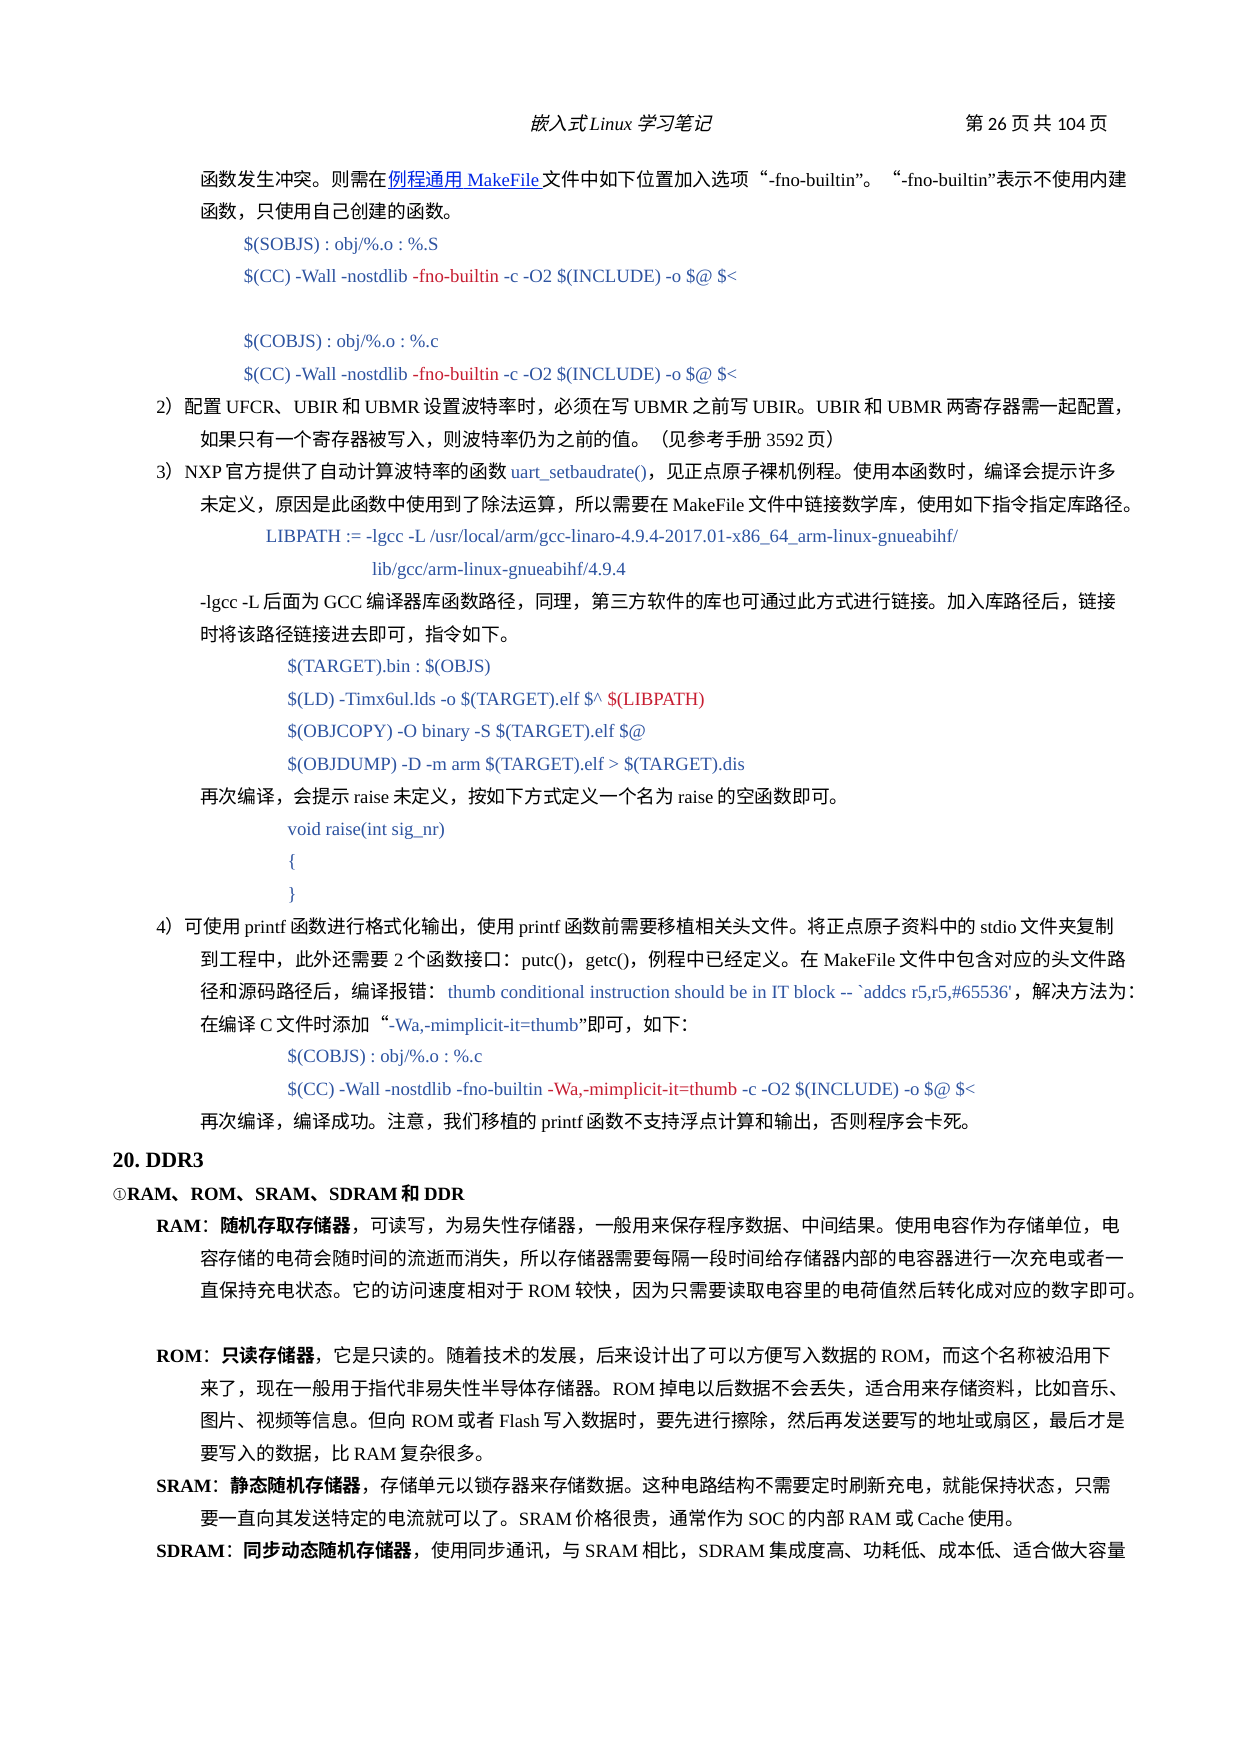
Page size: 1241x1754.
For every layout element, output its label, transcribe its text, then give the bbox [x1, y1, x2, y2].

text 未定义，原因是此函数中使用到了除法运算，所以需要在MakeFile文件中链接数学库，使用如下指令指定库路径。 [156, 487, 1128, 519]
text 到工程中，此外还需要2个函数接口：putc()，getc()，例程中已经定义。在MakeFile文件中包含对应的头文件路径和源码路径后，编译报错：thumb conditional instruction should be in IT block -- `addcs r5,r5,#65536'，解决方法为：在编译C文件时添加“-Wa,-mimplicit-it=thumb”即可，如下： [200, 942, 1128, 1039]
text 时将该路径链接进去即可，指令如下。 [156, 617, 1128, 649]
text lib/gcc/arm-linux-gnueabihf/4.9.4 [353, 552, 1128, 584]
text 来了，现在一般用于指代非易失性半导体存储器。ROM掉电以后数据不会丢失，适合用来存储资料，比如音乐、图片、视频等信息。但向ROM或者Flash写入数据时，要先进行擦除，然后再发送要写的地址或扇区，最后才是要写入的数据，比RAM复杂很多。 [200, 1371, 1128, 1468]
text 再次编译，编译成功。注意，我们移植的printf函数不支持浮点计算和输出，否则程序会卡死。 [200, 1104, 1128, 1137]
text 2）配置UFCR、UBIR和UBMR设置波特率时，必须在写UBMR之前写UBIR。UBIR和UBMR两寄存器需一起配置， [112, 389, 1128, 422]
text 如果只有一个寄存器被写入，则波特率仍为之前的值。（见参考手册3592页） [156, 422, 1128, 454]
text LIBPATH := -lgcc -L /usr/local/arm/gcc-linaro-4.9.4-2017.01-x86_64_arm-linux-gnueabihf/ [222, 519, 1128, 552]
text 函数发生冲突。则需在例程通用MakeFile文件中如下位置加入选项“-fno-builtin”。“-fno-builtin”表示不使用内建函数，只使用自己创建的函数。 [200, 162, 1128, 227]
text $(CC) -Wall -nostdlib -fno-builtin -Wa,-mimplicit-it=thumb -c -O2 $(INCLUDE) -o $@ $< [200, 1072, 1128, 1104]
text $(OBJCOPY) -O binary -S $(TARGET).elf $@ [156, 714, 1128, 747]
text 容存储的电荷会随时间的流逝而消失，所以存储器需要每隔一段时间给存储器内部的电容器进行一次充电或者一直保持充电状态。它的访问速度相对于ROM较快，因为只需要读取电容里的电荷值然后转化成对应的数字即可。 [200, 1241, 1128, 1338]
text $(SOBJS) : obj/%.o : %.S [244, 227, 1128, 259]
text 再次编译，会提示raise未定义，按如下方式定义一个名为raise的空函数即可。 [112, 779, 1128, 812]
text { [244, 844, 1128, 877]
text ①RAM、ROM、SRAM、SDRAM和DDR [112, 1176, 1128, 1208]
text void raise(int sig_nr) [112, 812, 1128, 844]
text $(COBJS) : obj/%.o : %.c [200, 1039, 1128, 1072]
text SDRAM：同步动态随机存储器，使用同步通讯，与SRAM相比，SDRAM 集成度高、功耗低、成本低、适合做大容量 [156, 1533, 1128, 1566]
text } [244, 877, 1128, 909]
text 4）可使用printf函数进行格式化输出，使用printf函数前需要移植相关头文件。将正点原子资料中的stdio文件夹复制 [156, 909, 1128, 942]
text 3）NXP官方提供了自动计算波特率的函数uart_setbaudrate()，见正点原子裸机例程。使用本函数时，编译会提示许多 [156, 454, 1128, 487]
text $(COBJS) : obj/%.o : %.c [244, 324, 1128, 357]
text SRAM：静态随机存储器，存储单元以锁存器来存储数据。这种电路结构不需要定时刷新充电，就能保持状态，只需 [156, 1468, 1128, 1501]
text $(LD) -Timx6ul.lds -o $(TARGET).elf $^ $(LIBPATH) [156, 682, 1128, 714]
text -lgcc -L后面为GCC编译器库函数路径，同理，第三方软件的库也可通过此方式进行链接。加入库路径后，链接 [112, 584, 1128, 617]
text $(OBJDUMP) -D -m arm $(TARGET).elf > $(TARGET).dis [156, 747, 1128, 779]
list DDR3 [112, 1143, 1128, 1176]
text $(CC) -Wall -nostdlib -fno-builtin -c -O2 $(INCLUDE) -o $@ $< [244, 259, 1128, 292]
text $(CC) -Wall -nostdlib -fno-builtin -c -O2 $(INCLUDE) -o $@ $< [244, 357, 1128, 389]
text $(TARGET).bin : $(OBJS) [156, 649, 1128, 682]
text RAM：随机存取存储器，可读写，为易失性存储器，一般用来保存程序数据、中间结果。使用电容作为存储单位，电 [156, 1208, 1128, 1241]
text 要一直向其发送特定的电流就可以了。SRAM价格很贵，通常作为SOC的内部RAM或Cache使用。 [156, 1501, 1128, 1533]
text ROM：只读存储器，它是只读的。随着技术的发展，后来设计出了可以方便写入数据的ROM，而这个名称被沿用下 [156, 1338, 1128, 1371]
